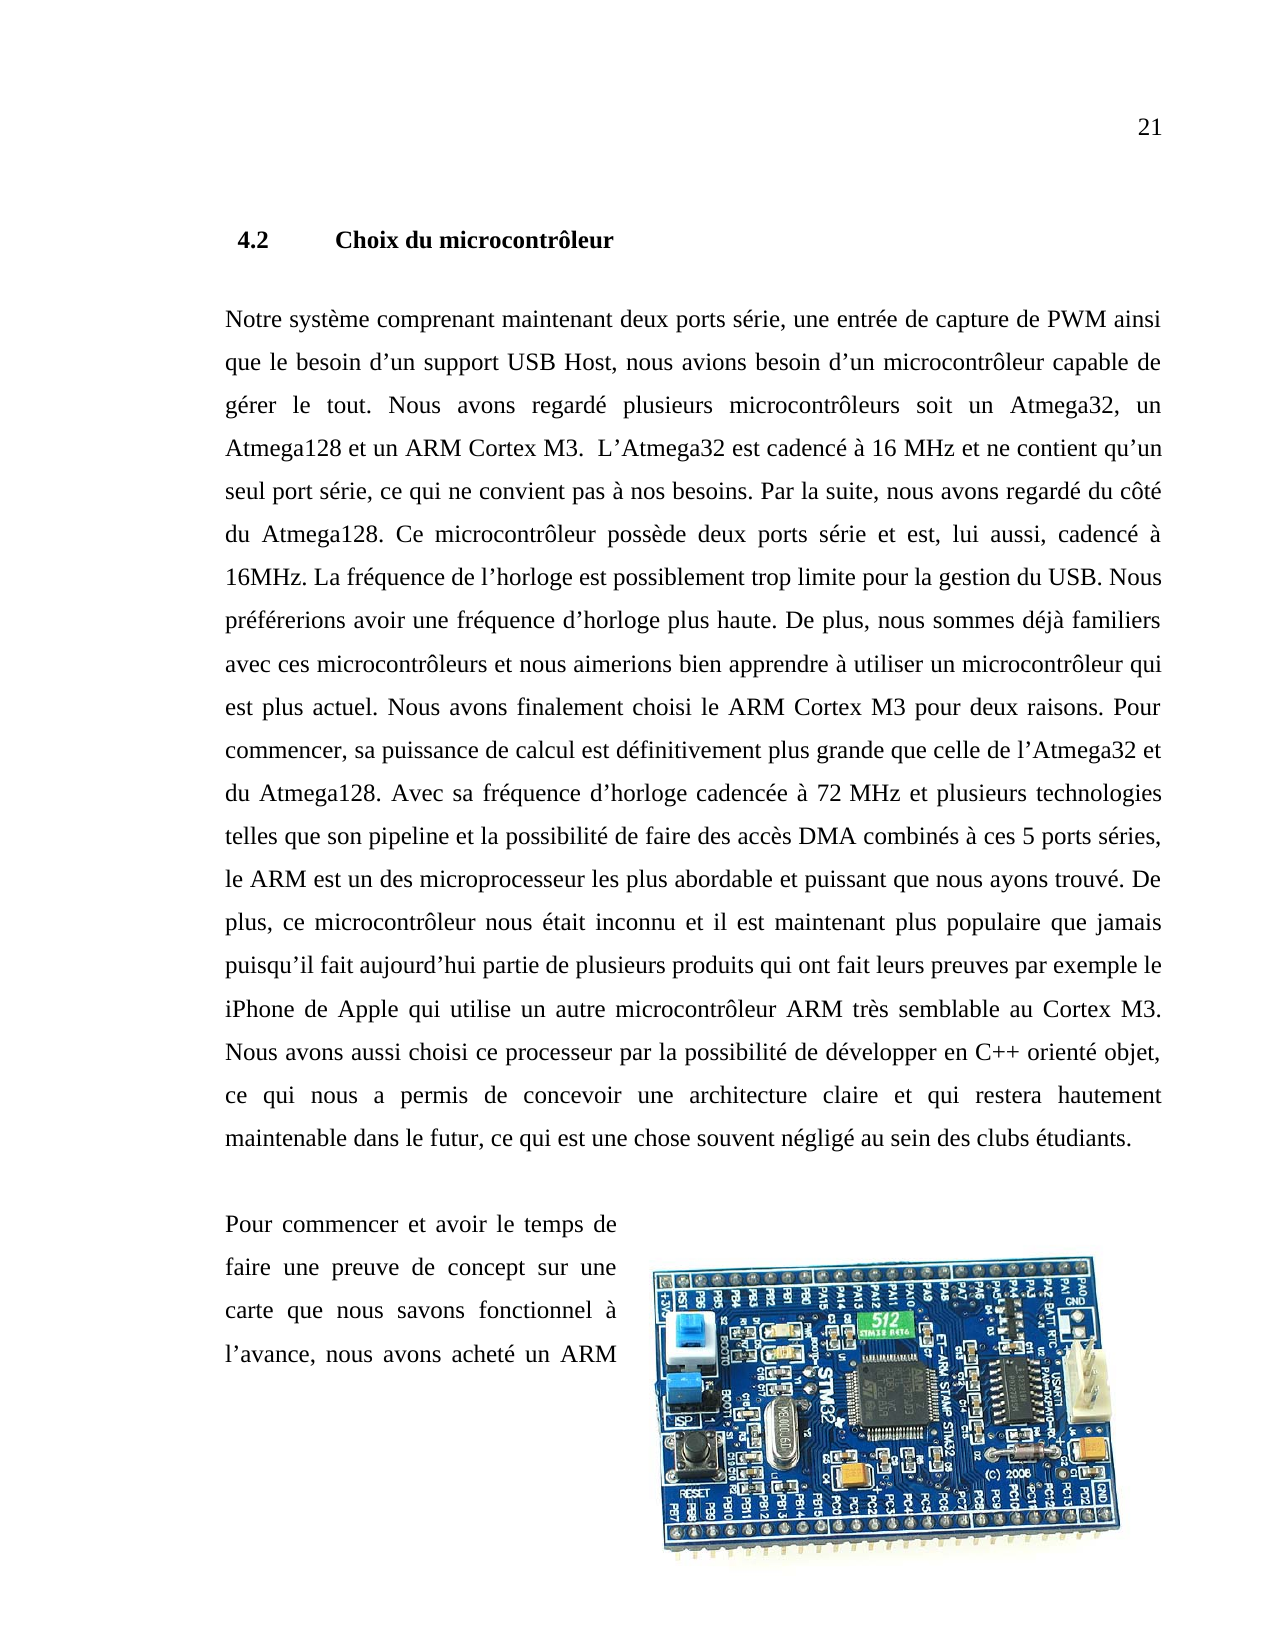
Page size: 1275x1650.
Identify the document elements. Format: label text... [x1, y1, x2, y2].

subtitle Choix du microcontrôleur [237, 225, 1162, 254]
text Notre système comprenant maintenant deux ports série, une entrée de capture de PWM ainsi que le besoin d’un support USB Host, nous avions besoin d’un microcontrôleur capable de gérer le tout. Nous avons regardé plusieurs microcontrôleurs soit un Atmega32, un Atmega128 et un ARM Cortex M3. L’Atmega32 est cadencé à 16 MHz et ne contient qu’un seul port série, ce qui ne convient pas à nos besoins. Par la suite, nous avons regardé du côté du Atmega128. Ce microcontrôleur possède deux ports série et est, lui aussi, cadencé à 16MHz. La fréquence de l’horloge est possiblement trop limite pour la gestion du USB. Nous préférerions avoir une fréquence d’horloge plus haute. De plus, nous sommes déjà familiers avec ces microcontrôleurs et nous aimerions bien apprendre à utiliser un microcontrôleur qui est plus actuel. Nous avons finalement choisi le ARM Cortex M3 pour deux raisons. Pour commencer, sa puissance de calcul est définitivement plus grande que celle de l’Atmega32 et du Atmega128. Avec sa fréquence d’horloge cadencée à 72 MHz et plusieurs technologies telles que son pipeline et la possibilité de faire des accès DMA combinés à ces 5 ports séries, le ARM est un des microprocesseur les plus abordable et puissant que nous ayons trouvé. De plus, ce microcontrôleur nous était inconnu et il est maintenant plus populaire que jamais puisqu’il fait aujourd’hui partie de plusieurs produits qui ont fait leurs preuves par exemple le iPhone de Apple qui utilise un autre microcontrôleur ARM très semblable au Cortex M3. Nous avons aussi choisi ce processeur par la possibilité de développer en C++ orienté objet, ce qui nous a permis de concevoir une architecture claire et qui restera hautement maintenable dans le futur, ce qui est une chose souvent négligé au sein des clubs étudiants. [225, 304, 1162, 1152]
picture [636, 1231, 1136, 1576]
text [225, 1209, 1162, 1367]
